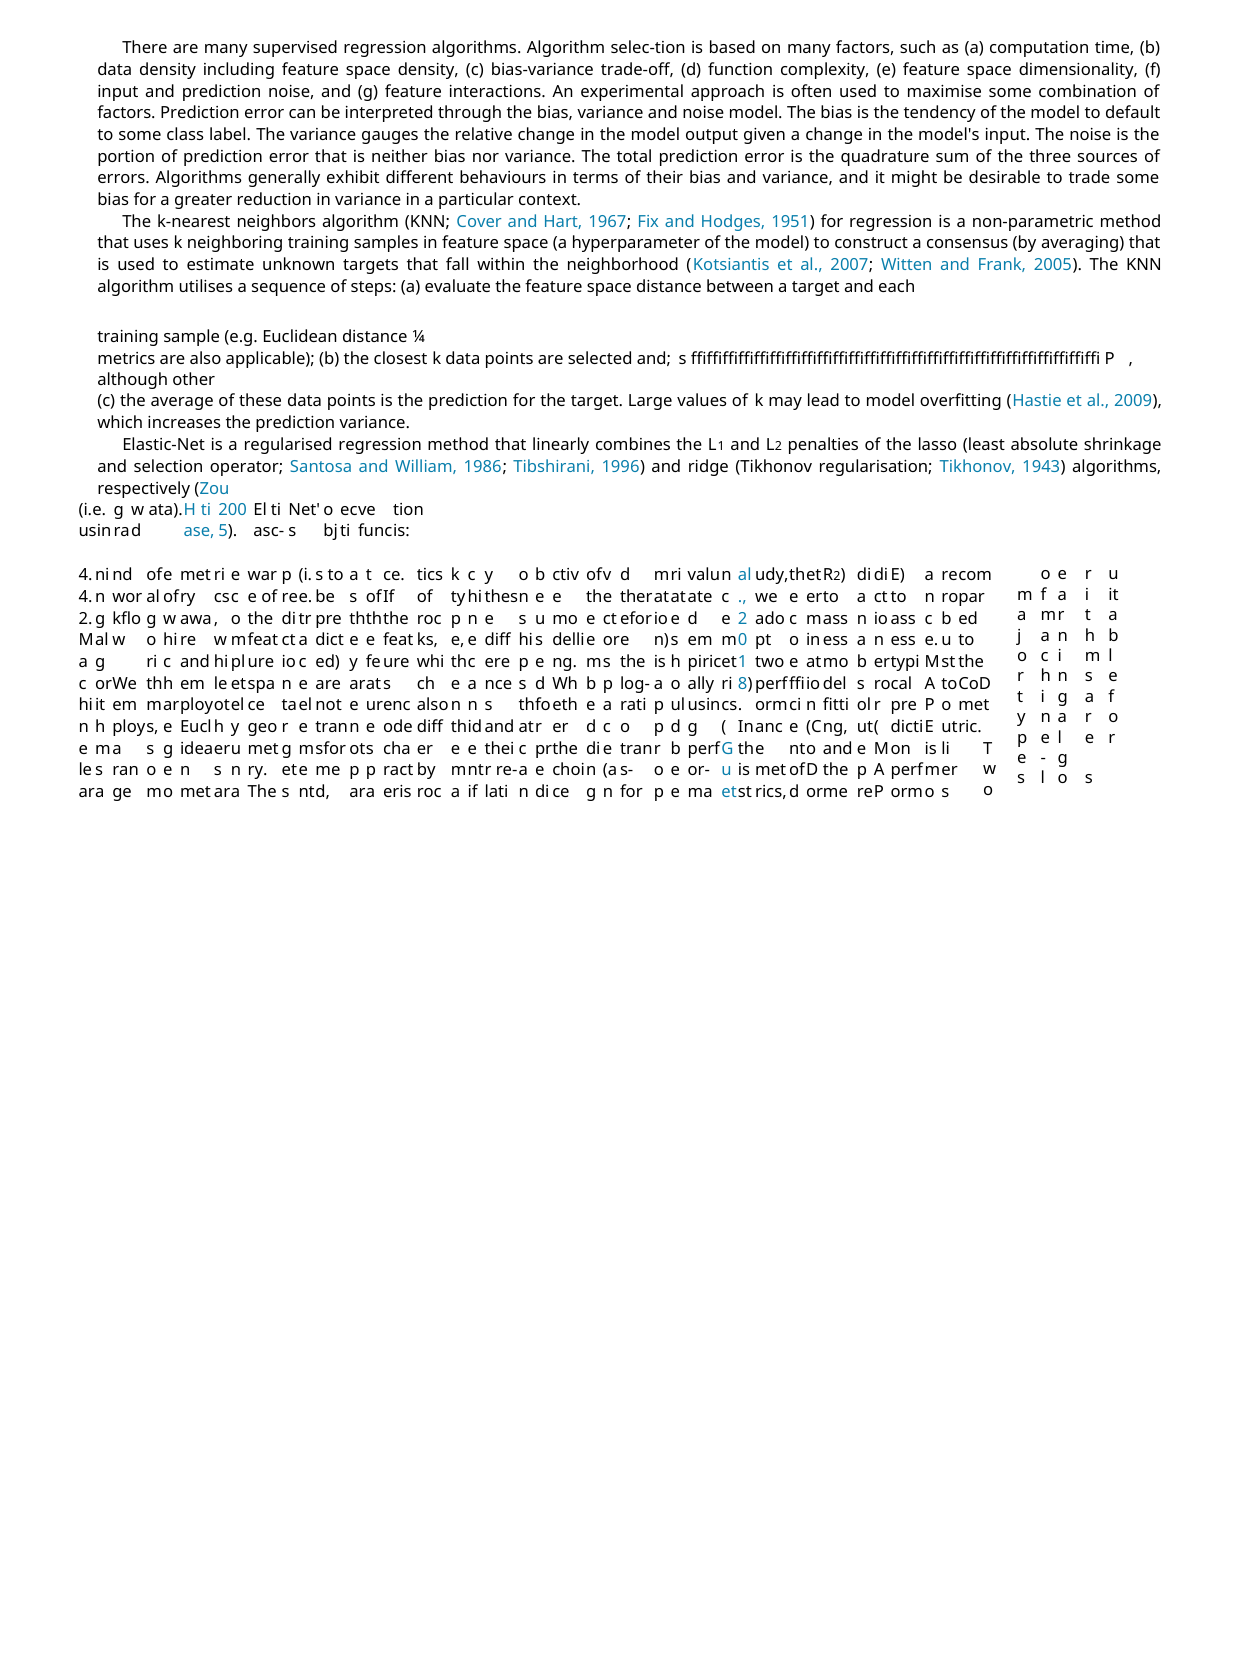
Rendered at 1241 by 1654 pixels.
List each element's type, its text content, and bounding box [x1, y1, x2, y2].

picture [527, 459, 531, 472]
text There are many supervised regression algorithms. Algorithm selec-tion is based on many factors, such as (a) computation time, (b) data density including feature space density, (c) bias-variance trade-off, (d) function complexity, (e) feature space dimensionality, (f) input and prediction noise, and (g) feature interactions. An experimental approach is often used to maximise some combination of factors. Prediction error can be interpreted through the bias, variance and noise model. The bias is the tendency of the model to default to some class label. The variance gauges the relative change in the model output given a change in the model's input. The noise is the portion of prediction error that is neither bias nor variance. The total prediction error is the quadrature sum of the three sources of errors. Algorithms generally exhibit different behaviours in terms of their bias and variance, and it might be desirable to trade some bias for a greater reduction in variance in a particular context. [97, 36, 1162, 210]
picture [1035, 261, 1041, 268]
text The k-nearest neighbors algorithm (KNN; Cover and Hart, 1967; Fix and Hodges, 1951) for regression is a non-parametric method that uses k neighboring training samples in feature space (a hyperparameter of the model) to construct a consensus (by averaging) that is used to estimate unknown targets that fall within the neighborhood (Kotsiantis et al., 2007; Witten and Frank, 2005). The KNN algorithm utilises a sequence of steps: (a) evaluate the feature space distance between a target and each [97, 210, 1162, 297]
picture [185, 503, 192, 515]
text 4.4.2. Machine learning algorithms and workflow We employ a range of algorithms, some of which are geometry aware and employ Euclidean metrics, while others are completely unaware of the feature space geometry. The prediction targets (i.e. trace elements to be predicted) are not transformed, as they are not part of the feature space. If the features encode characteristics of rocks, which also differ by rock type, then the machine can identify these differences and their re-lationships that can be used for predictive modelling. Whether the choice of the embedding vector space (and therefore the log-ratio trans-formation) is appropriate should be evaluated empirically using perfor-mance metrics (Gu et al., 2018). In this study, we adopt two performance metrics, the coefficient of determination (CoD or R2) to assess model fitting, and the median absolute prediction error (MAPE) to assess typical prediction performance. MAPE is more robust to outliers compared to the CoD metric. [78, 563, 992, 802]
picture [547, 215, 554, 227]
picture [702, 215, 709, 227]
picture [1016, 394, 1023, 406]
text (i.e. using raw data). and Hastie, 2005). Elastic-Net's objective function is: [78, 499, 428, 540]
picture [722, 789, 730, 796]
picture [739, 615, 745, 622]
picture [801, 215, 805, 227]
picture [513, 460, 522, 472]
picture [979, 258, 985, 270]
picture [621, 460, 629, 469]
text metrics are also applicable); (b) the closest k data points are selected and; s ffiffiffiffiffiffiffiffiffiffiffiffiffiffiffiffiffiffiffiffiffiffiffiffiffiffi P , although other [97, 348, 1164, 389]
text (c) the average of these data points is the prediction for the target. Large values of k may lead to model overfitting (Hastie et al., 2009), which increases the prediction variance. [97, 389, 1162, 433]
picture [1013, 257, 1020, 270]
text training sample (e.g. Euclidean distance ¼ [97, 316, 1164, 348]
text Elastic-Net is a regularised regression method that linearly combines the L1 and L2 penalties of the lasso (least absolute shrinkage and selection operator; Santosa and William, 1986; Tibshirani, 1996) and ridge (Tikhonov regularisation; Tikhonov, 1943) algorithms, respectively (Zou [97, 433, 1162, 498]
picture [1042, 460, 1048, 467]
picture [1067, 398, 1075, 405]
picture [1053, 398, 1061, 405]
picture [939, 460, 948, 472]
picture [739, 655, 743, 667]
picture [1024, 460, 1028, 472]
